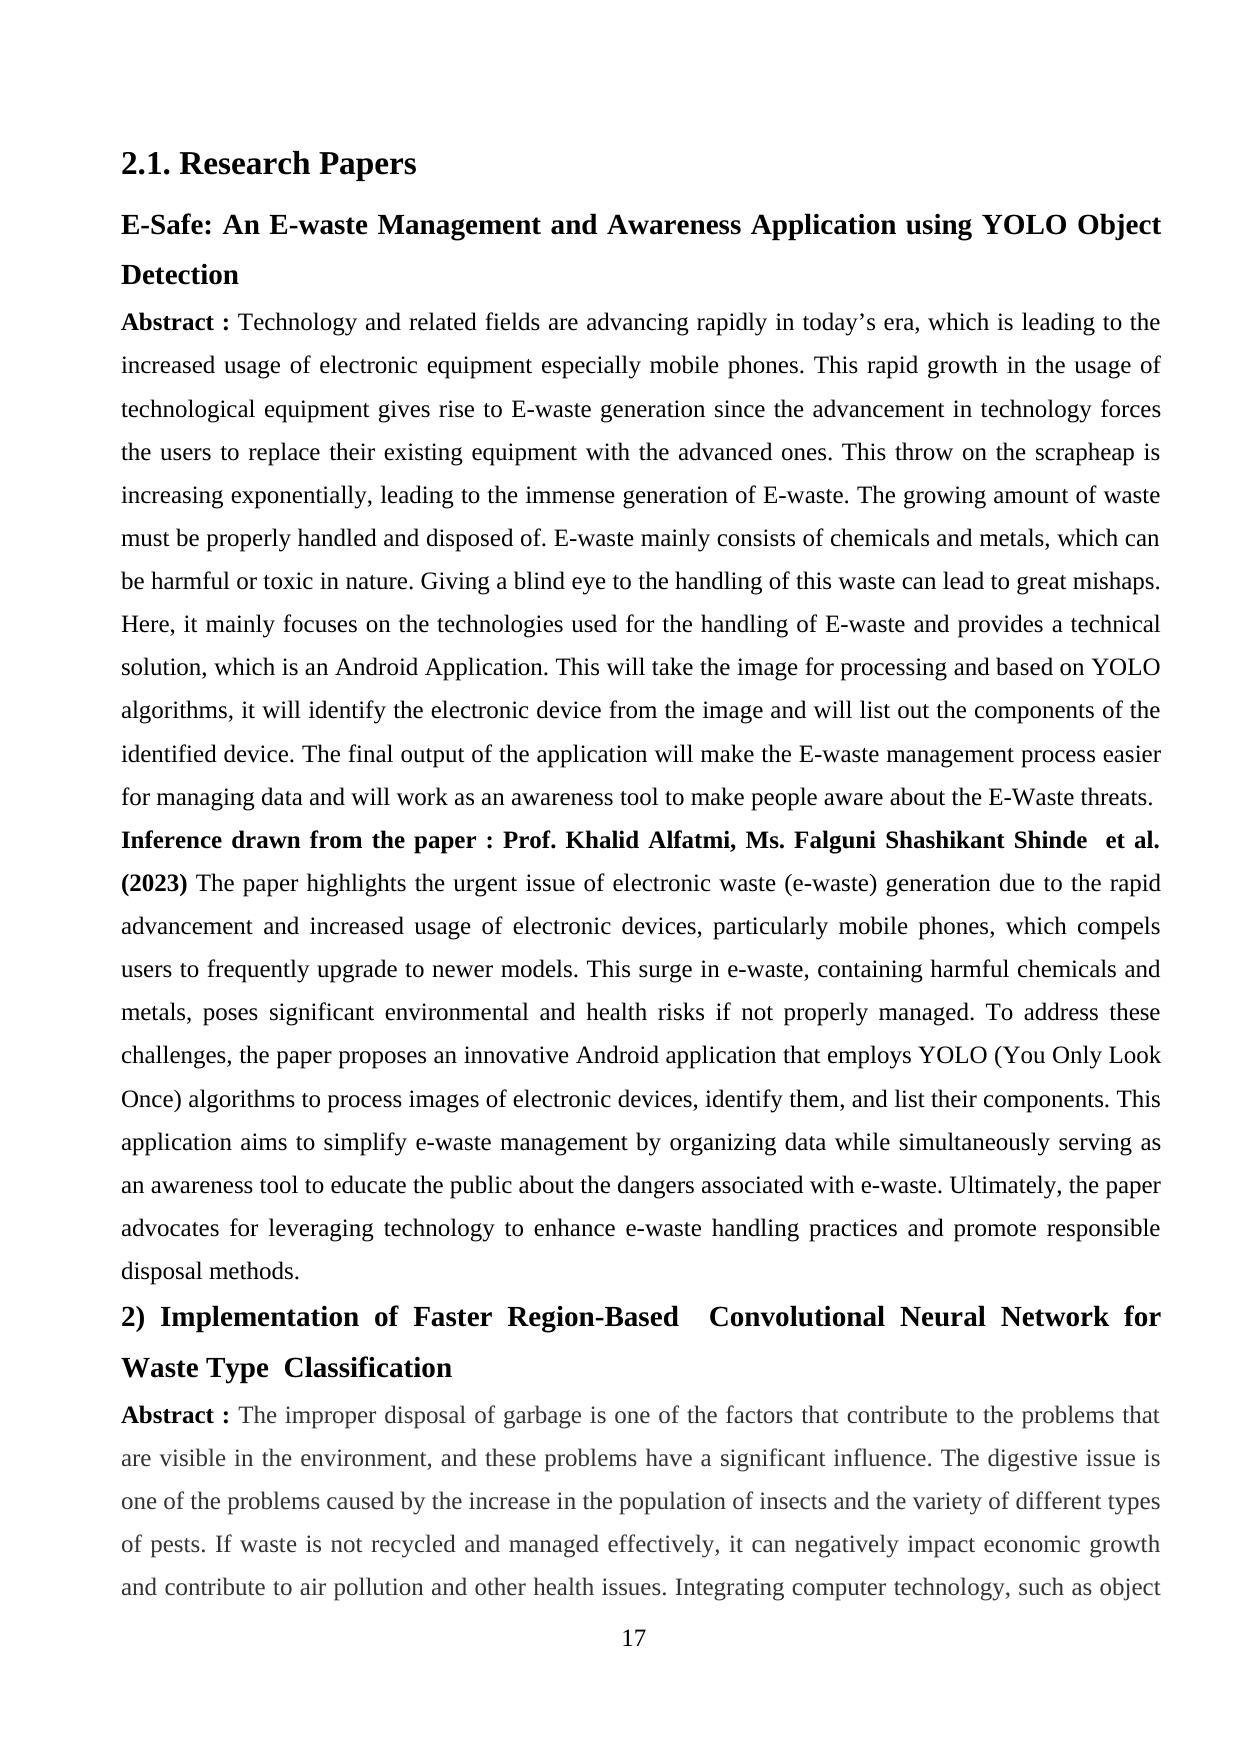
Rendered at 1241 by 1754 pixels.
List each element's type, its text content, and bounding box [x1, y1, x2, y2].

subtitle 2.1. Research Papers [121, 143, 1162, 181]
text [121, 1400, 1162, 1601]
text Abstract : Technology and related fields are advancing rapidly in today’s era, which is leading to the increased usage of electronic equipment especially mobile phones. This rapid growth in the usage of technological equipment gives rise to E-waste generation since the advancement in technology forces the users to replace their existing equipment with the advanced ones. This throw on the scrapheap is increasing exponentially, leading to the immense generation of E-waste. The growing amount of waste must be properly handled and disposed of. E-waste mainly consists of chemicals and metals, which can be harmful or toxic in nature. Giving a blind eye to the handling of this waste can lead to great mishaps. Here, it mainly focuses on the technologies used for the handling of E-waste and provides a technical solution, which is an Android Application. This will take the image for processing and based on YOLO algorithms, it will identify the electronic device from the image and will list out the components of the identified device. The final output of the application will make the E-waste management process easier for managing data and will work as an awareness tool to make people aware about the E-Waste threats. [121, 307, 1162, 811]
text E-Safe: An E-waste Management and Awareness Application using YOLO Object Detection [121, 207, 1162, 291]
text 2) Implementation of Faster Region-Based Convolutional Neural Network for Waste Type Classification [121, 1299, 1162, 1383]
text Inference drawn from the paper : Prof. Khalid Alfatmi, Ms. Falguni Shashikant Shinde et al. (2023) The paper highlights the urgent issue of electronic waste (e-waste) generation due to the rapid advancement and increased usage of electronic devices, particularly mobile phones, which compels users to frequently upgrade to newer models. This surge in e-waste, containing harmful chemicals and metals, poses significant environmental and health risks if not properly managed. To address these challenges, the paper proposes an innovative Android application that employs YOLO (You Only Look Once) algorithms to process images of electronic devices, identify them, and list their components. This application aims to simplify e-waste management by organizing data while simultaneously serving as an awareness tool to educate the public about the dangers associated with e-waste. Ultimately, the paper advocates for leveraging technology to enhance e-waste handling practices and promote responsible disposal methods. [121, 825, 1162, 1285]
